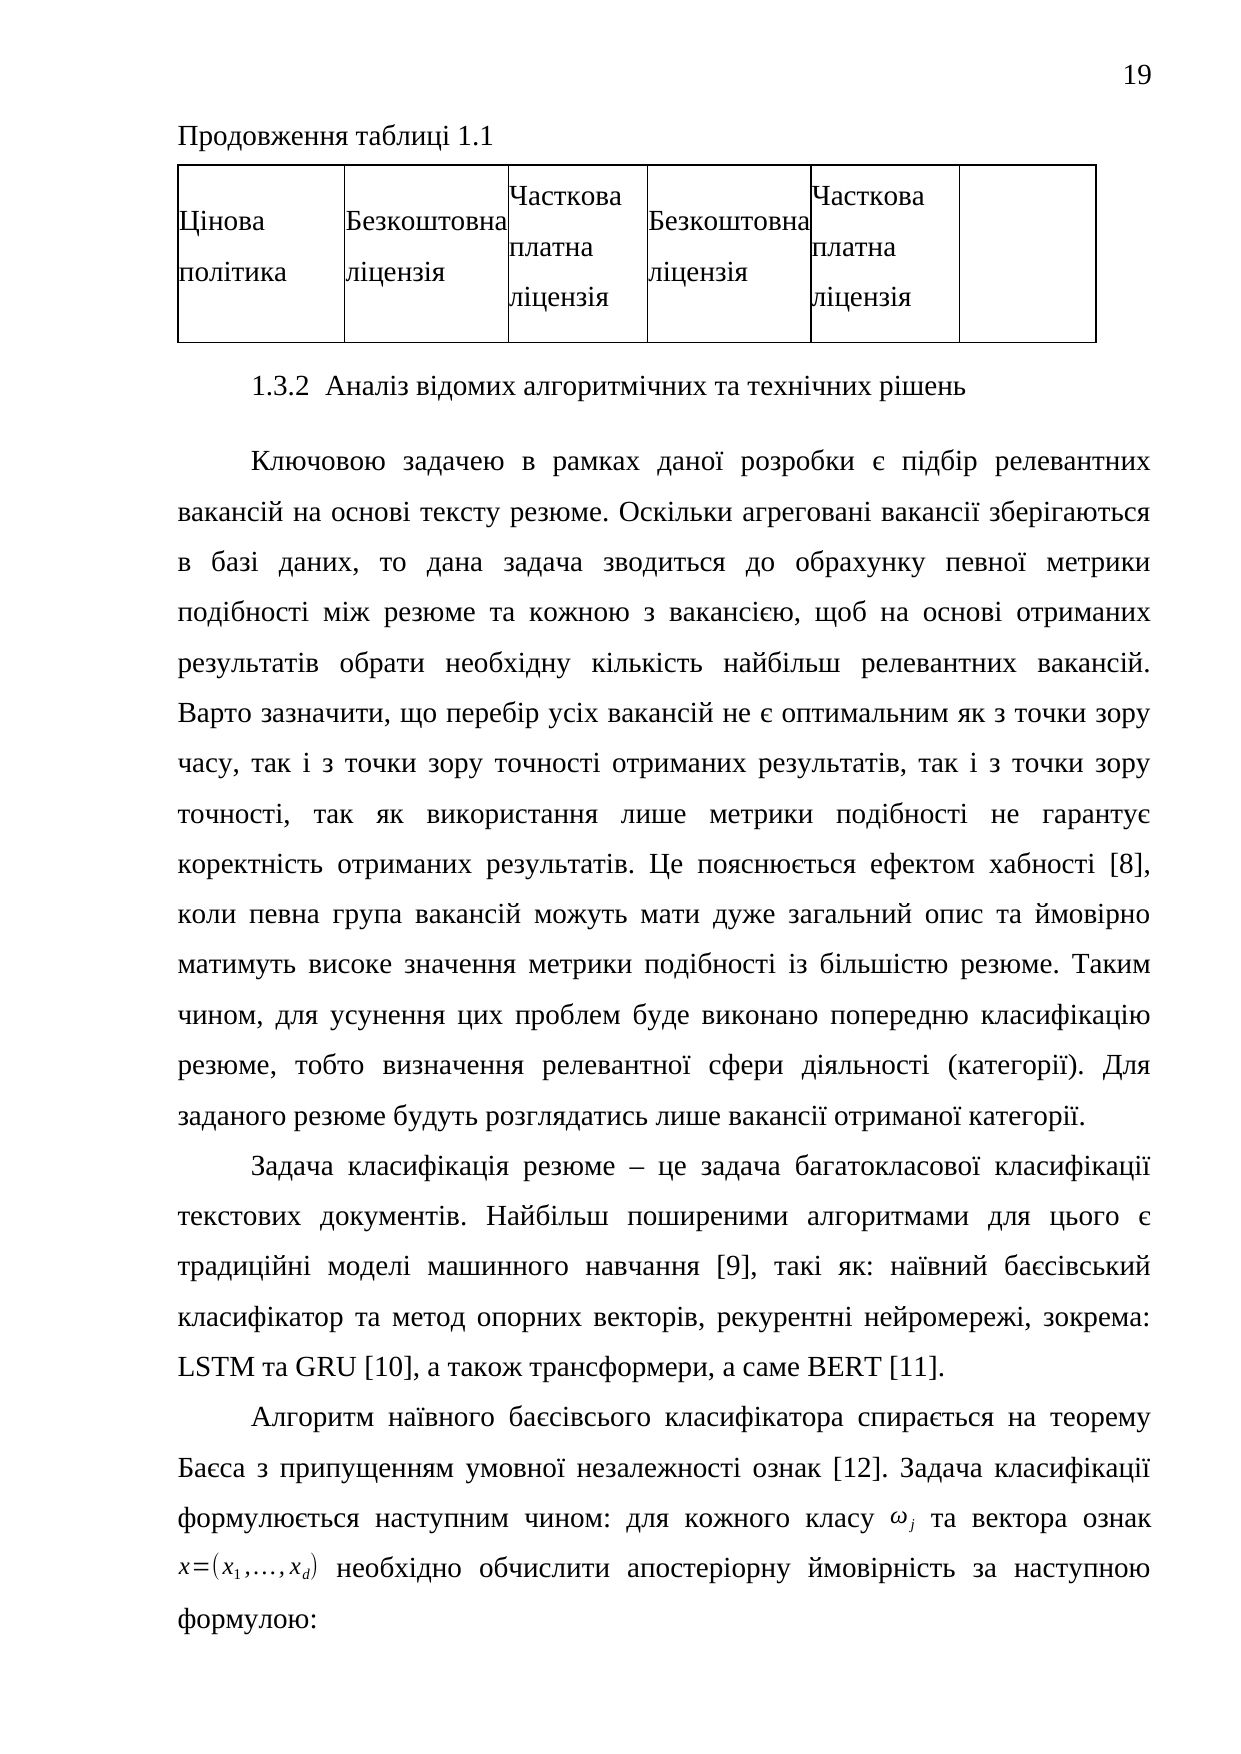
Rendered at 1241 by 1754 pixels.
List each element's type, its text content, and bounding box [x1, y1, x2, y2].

text Ключовою задачею в рамках даної розробки є підбір релевантних вакансій на основі тексту резюме. Оскільки агреговані вакансії зберігаються в базі даних, то дана задача зводиться до обрахунку певної метрики подібності між резюме та кожною з вакансією, щоб на основі отриманих результатів обрати необхідну кількість найбільш релевантних вакансій. Варто зазначити, що перебір усіх вакансій не є оптимальним як з точки зору часу, так і з точки зору точності отриманих результатів, так і з точки зору точності, так як використання лише метрики подібності не гарантує коректність отриманих результатів. Це пояснюється ефектом хабності [8], коли певна група вакансій можуть мати дуже загальний опис та ймовірно матимуть високе значення метрики подібності із більшістю резюме. Таким чином, для усунення цих проблем буде виконано попередню класифікацію резюме, тобто визначення релевантної сфери діяльності (категорії). Для заданого резюме будуть розглядатись лише вакансії отриманої категорії. [177, 443, 1152, 1131]
table_header Безкоштовна ліцензія [345, 166, 508, 342]
table_header Часткова платна ліцензія [812, 166, 959, 342]
table_header Безкоштовна ліцензія [648, 166, 810, 342]
text Задача класифікація резюме – це задача багатокласової класифікації текстових документів. Найбільш поширеними алгоритмами для цього є традиційні моделі машинного навчання [9], такі як: наївний баєсівський класифікатор та метод опорних векторів, рекурентні нейромережі, зокрема: LSTM та GRU [10], а також трансформери, а саме BERT [11]. [177, 1148, 1152, 1383]
text Продовження таблиці 1.1 [177, 118, 1152, 152]
table_header Цінова політика [179, 166, 344, 342]
table_header Часткова платна ліцензія [509, 166, 647, 342]
subtitle Аналіз відомих алгоритмічних та технічних рішень [177, 368, 1152, 402]
table_header [960, 166, 1095, 342]
text Алгоритм наївного баєсівсього класифікатора спирається на теорему Баєса з припущенням умовної незалежності ознак [12]. Задача класифікації формулюється наступним чином: для кожного класу та вектора ознак необхідно обчислити апостеріорну ймовірність за наступною формулою: [177, 1399, 1152, 1634]
